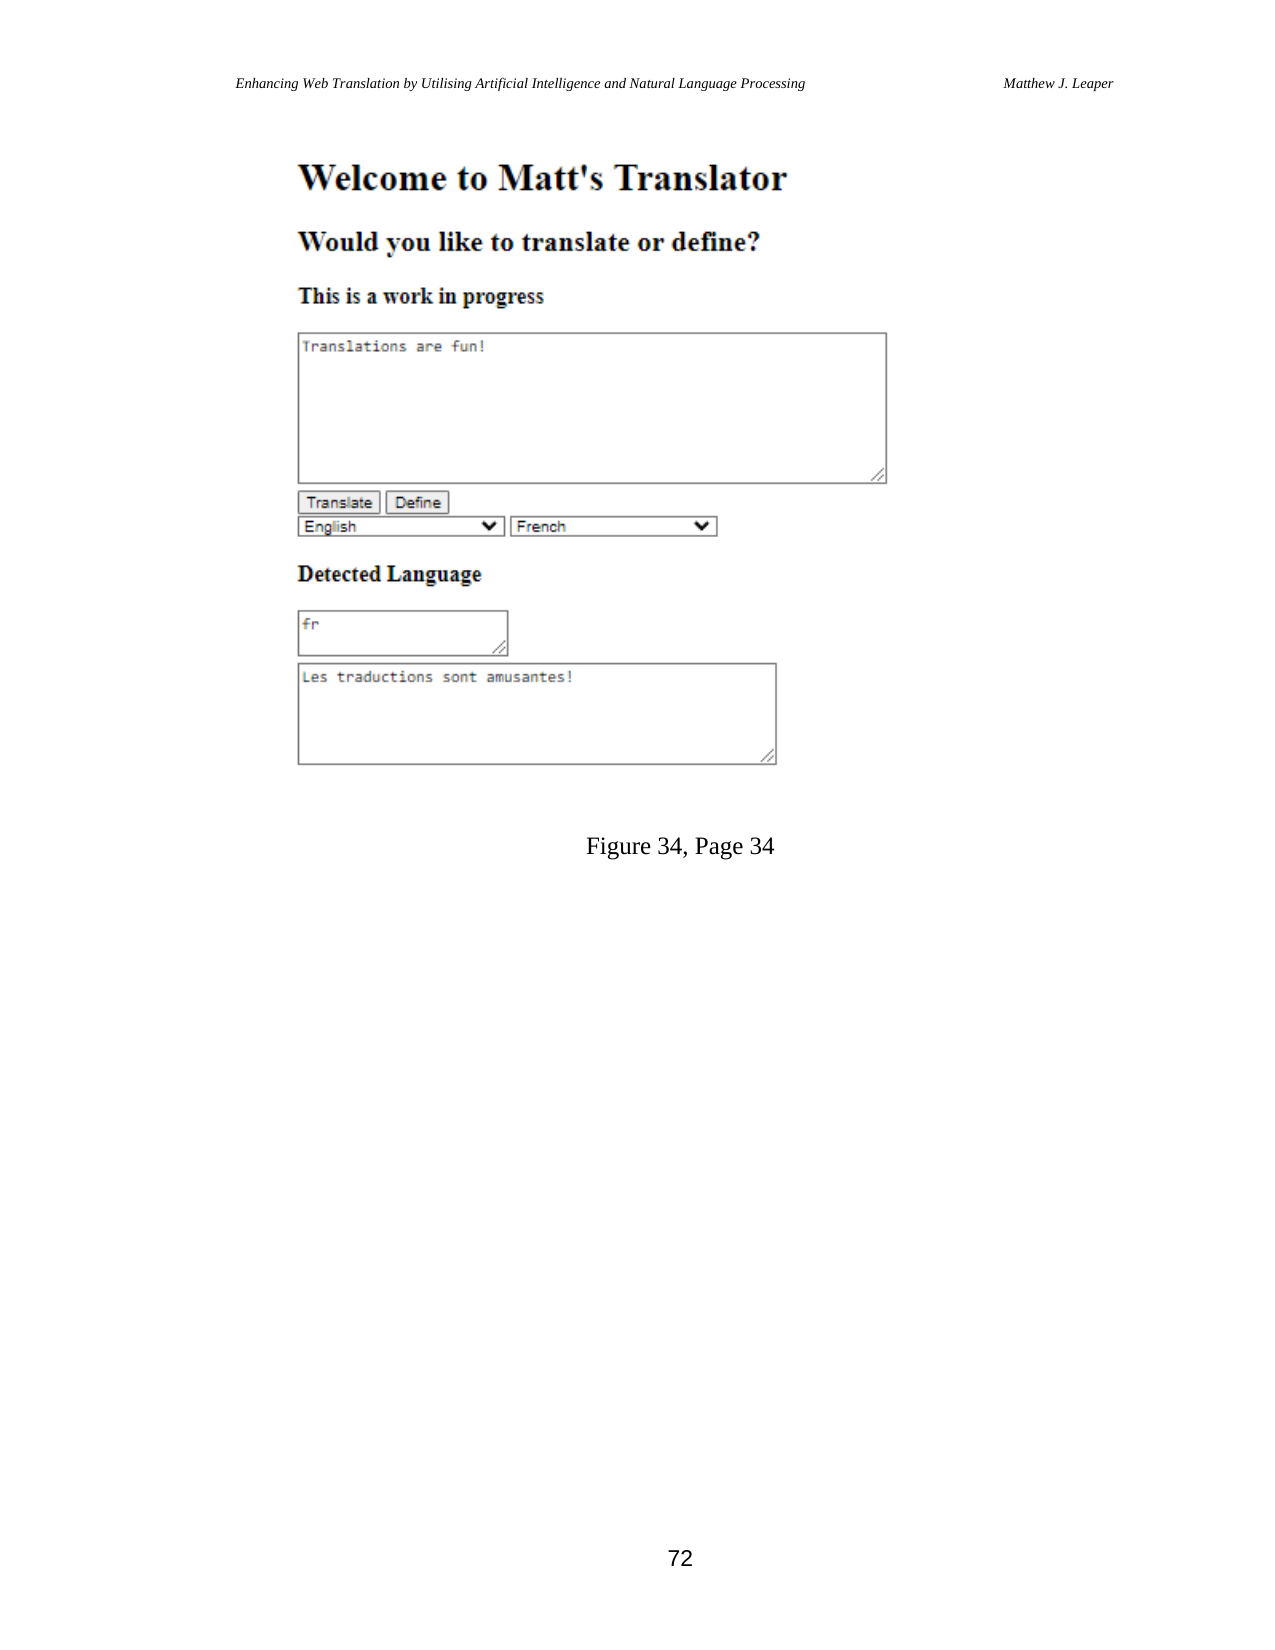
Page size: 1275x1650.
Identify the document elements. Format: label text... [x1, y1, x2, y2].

text Figure 34, Page 34 [235, 831, 1125, 859]
picture [290, 150, 1071, 818]
